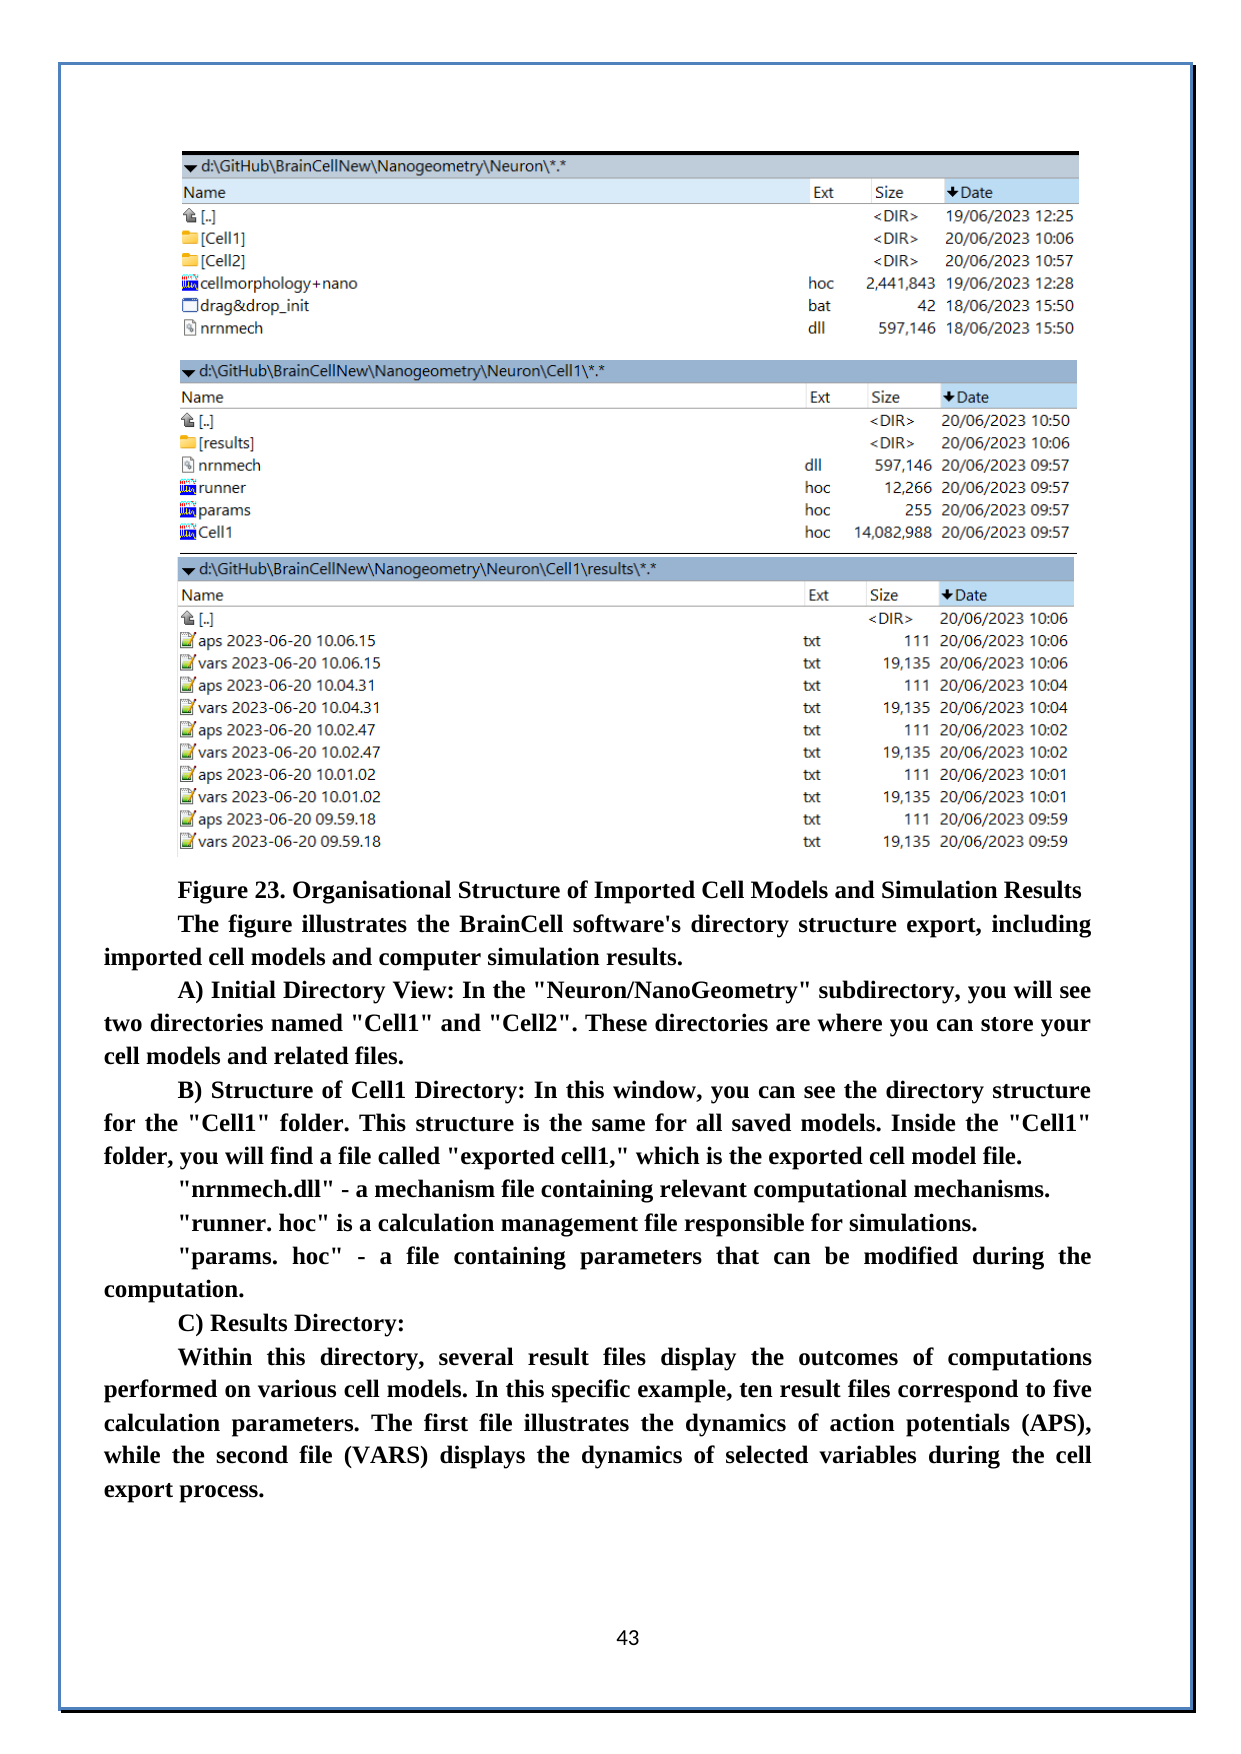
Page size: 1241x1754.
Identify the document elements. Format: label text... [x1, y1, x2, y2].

picture [177, 557, 1074, 857]
text "params. hoc" - a file containing parameters that can be modified during the computation. [103, 1241, 1093, 1303]
picture [180, 360, 1077, 554]
text B) Structure of Cell1 Directory: In this window, you can see the directory structure for the "Cell1" folder. This structure is the same for all saved models. Inside the "Cell1" folder, you will find a file called "exported cell1," which is the exported cell model file. [103, 1075, 1093, 1169]
text "nrnmech.dll" - a mechanism file containing relevant computational mechanisms. [103, 1174, 1093, 1203]
text A) Initial Directory View: In the "Neuron/NanoGeometry" subdirectory, you will see two directories named "Cell1" and "Cell2". These directories are where you can store your cell models and related files. [103, 975, 1093, 1070]
picture [182, 151, 1079, 355]
text The figure illustrates the BrainCell software's directory structure export, including imported cell models and computer simulation results. [103, 909, 1093, 970]
text Figure 23. Organisational Structure of Imported Cell Models and Simulation Results [103, 875, 1093, 904]
text C) Results Directory: [103, 1308, 1093, 1337]
text Within this directory, several result files display the outcomes of computations performed on various cell models. In this specific example, ten result files correspond to five calculation parameters. The first file illustrates the dynamics of action potentials (APS), while the second file (VARS) displays the dynamics of selected variables during the cell export process. [103, 1342, 1093, 1502]
text "runner. hoc" is a calculation management file responsible for simulations. [103, 1208, 1093, 1237]
